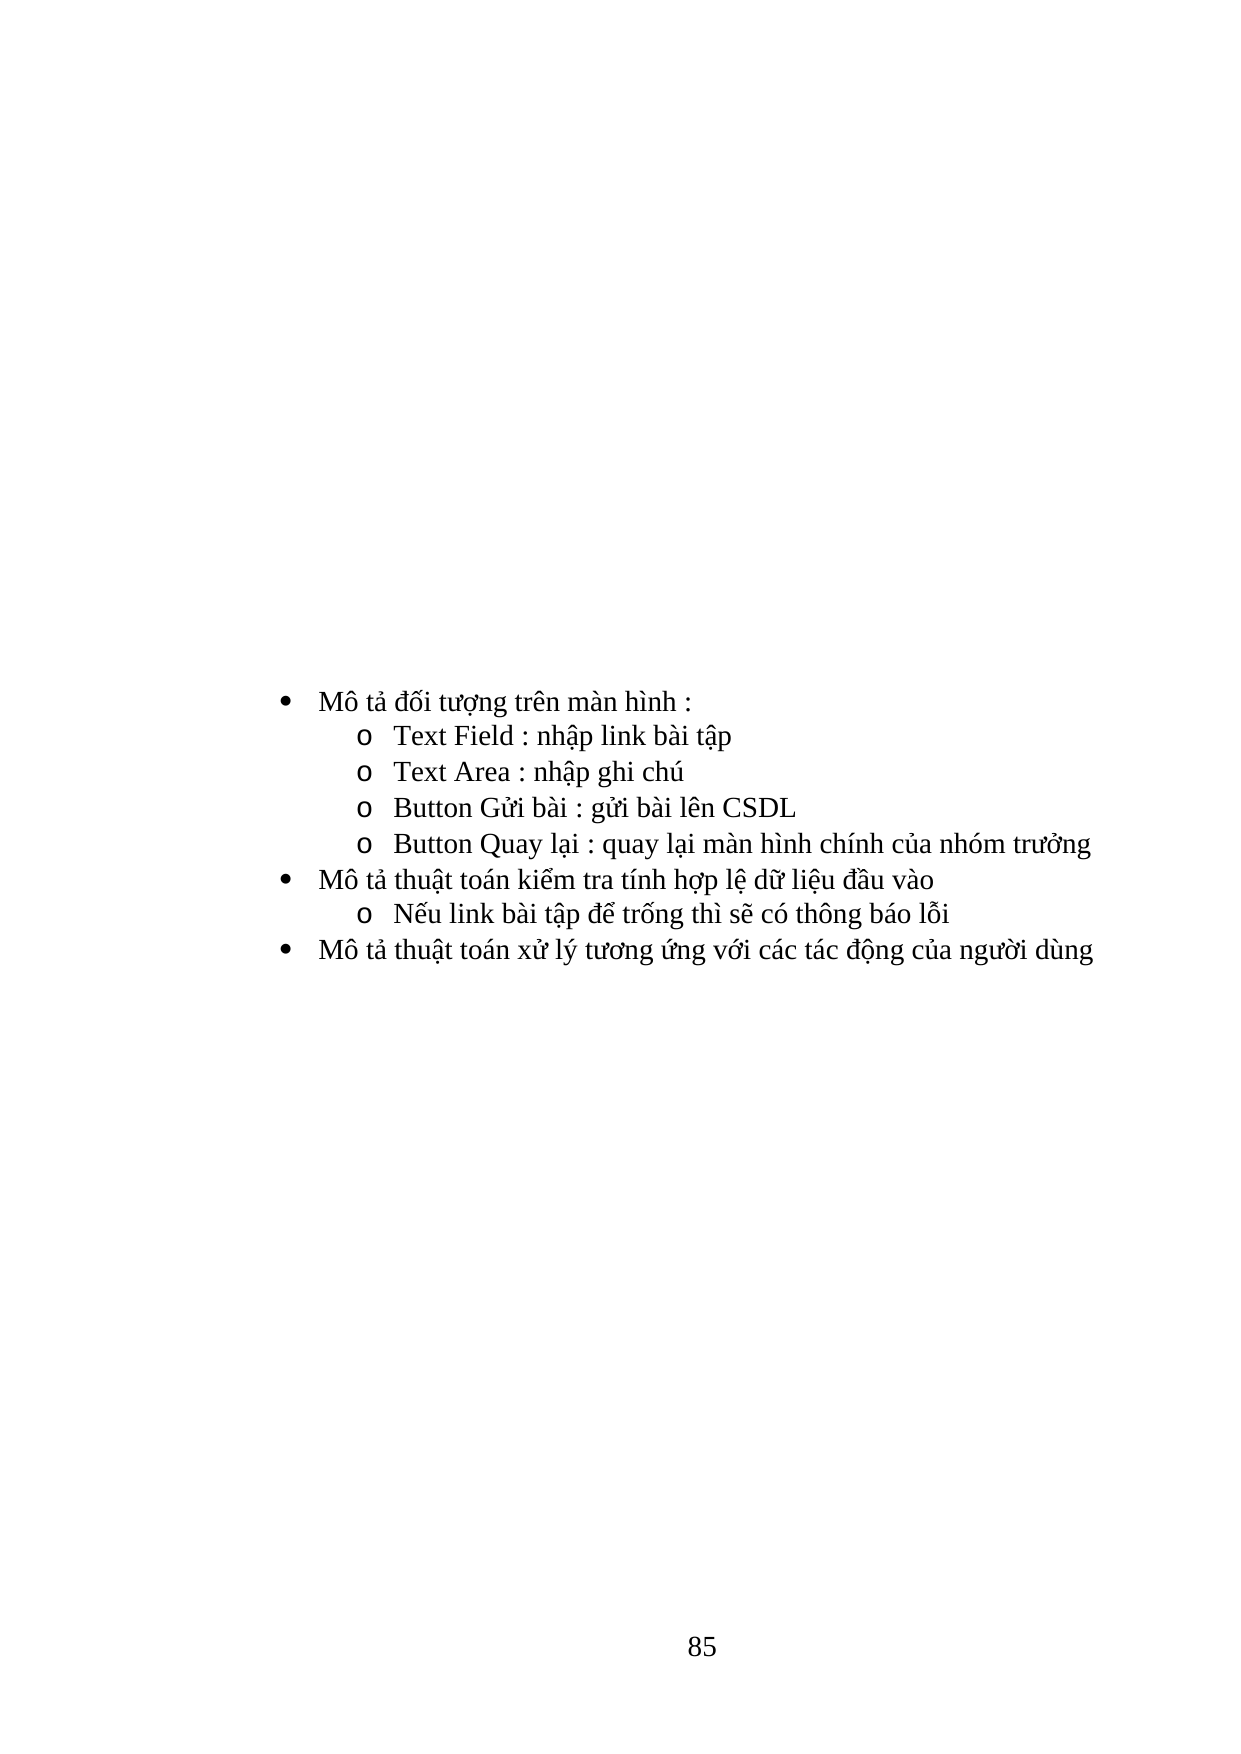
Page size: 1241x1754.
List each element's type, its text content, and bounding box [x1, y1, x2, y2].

list Nếu link bài tập để trống thì sẽ có thông báo lỗi [356, 896, 1122, 932]
list Mô tả đối tượng trên màn hình : [281, 684, 1122, 718]
list Mô tả thuật toán kiểm tra tính hợp lệ dữ liệu đầu vào [281, 862, 1122, 896]
list Button Gửi bài : gửi bài lên CSDL [356, 790, 1122, 826]
list Text Field : nhập link bài tập [356, 718, 1122, 754]
list Text Area : nhập ghi chú [356, 754, 1122, 790]
list Mô tả thuật toán xử lý tương ứng với các tác động của người dùng [281, 932, 1122, 966]
list Button Quay lại : quay lại màn hình chính của nhóm trưởng [356, 826, 1122, 862]
